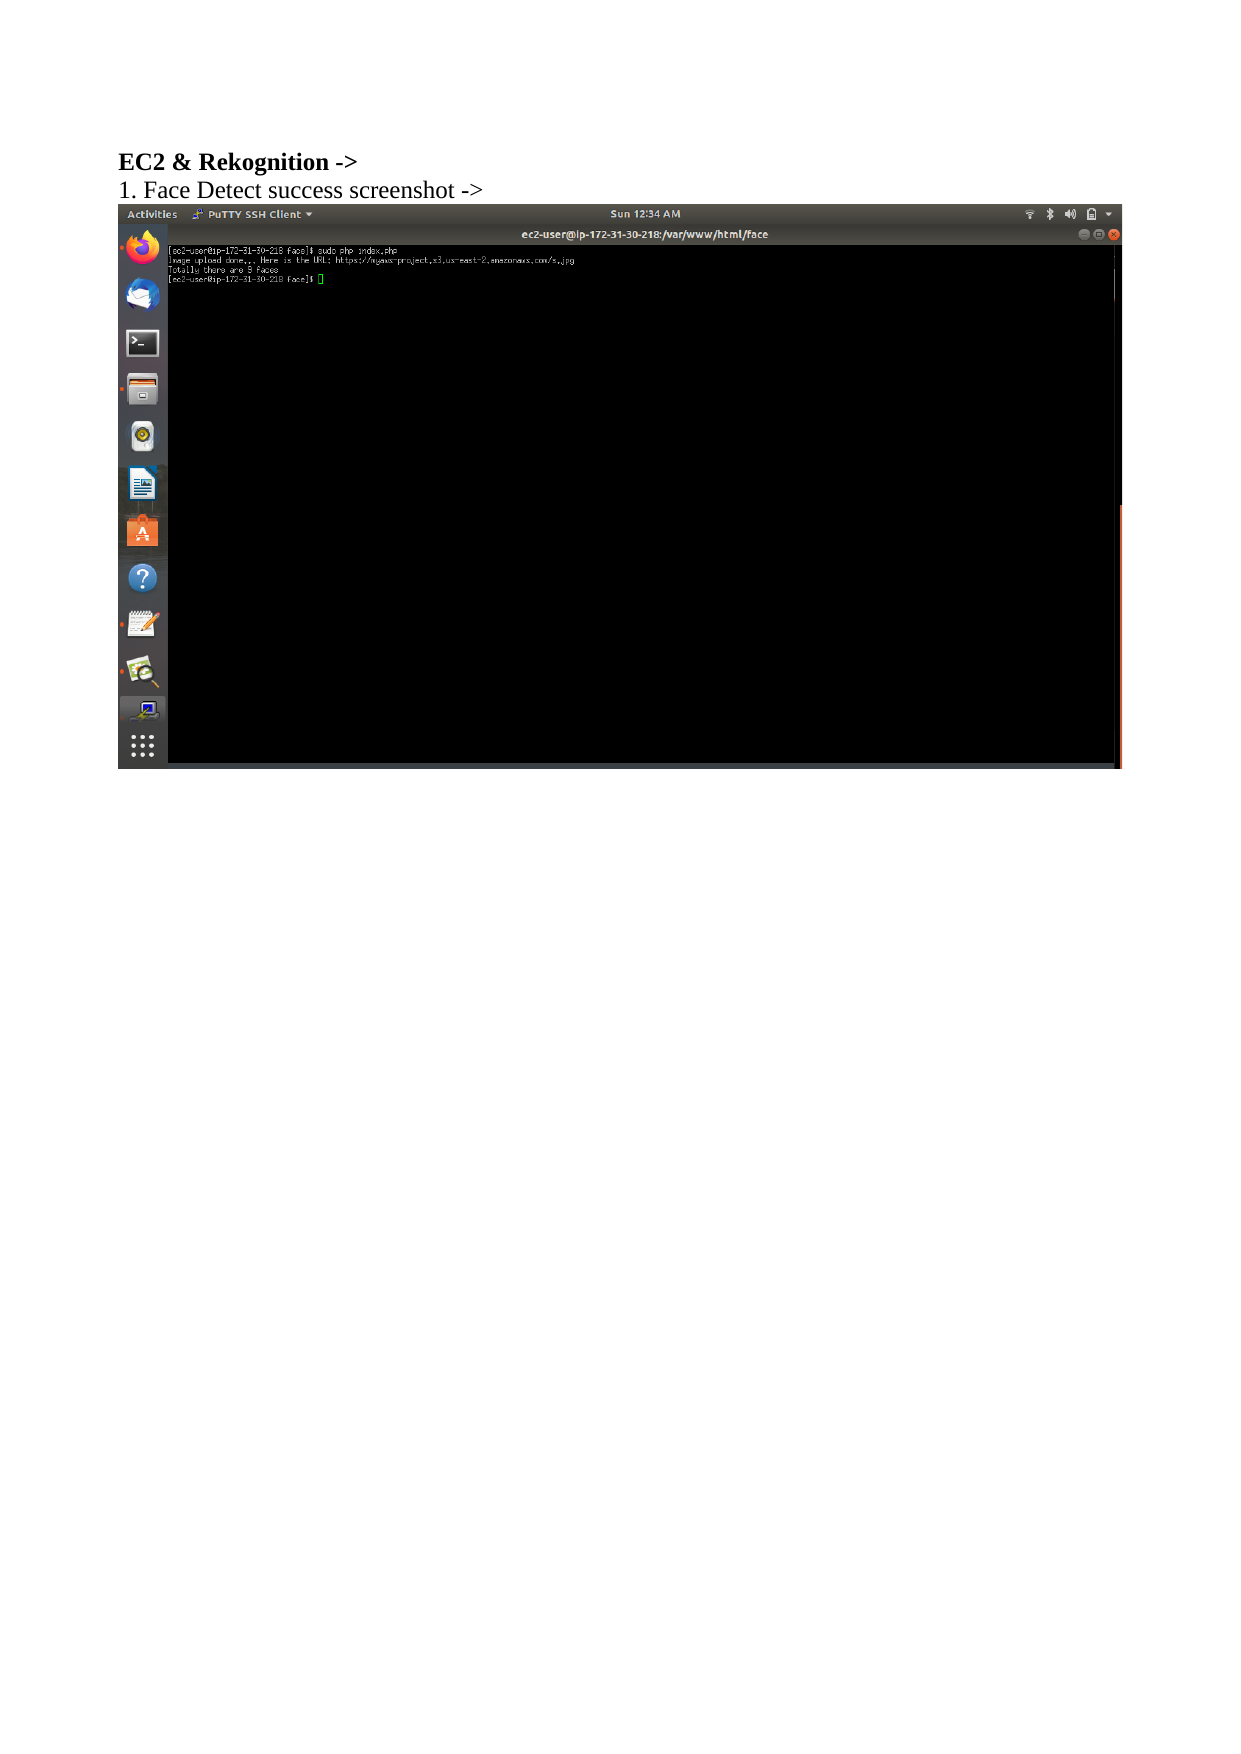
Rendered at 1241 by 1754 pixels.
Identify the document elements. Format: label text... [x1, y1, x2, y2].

text 1. Face Detect success screenshot -> [118, 176, 1122, 204]
text EC2 & Rekognition -> [118, 147, 1122, 176]
picture [118, 204, 1123, 769]
